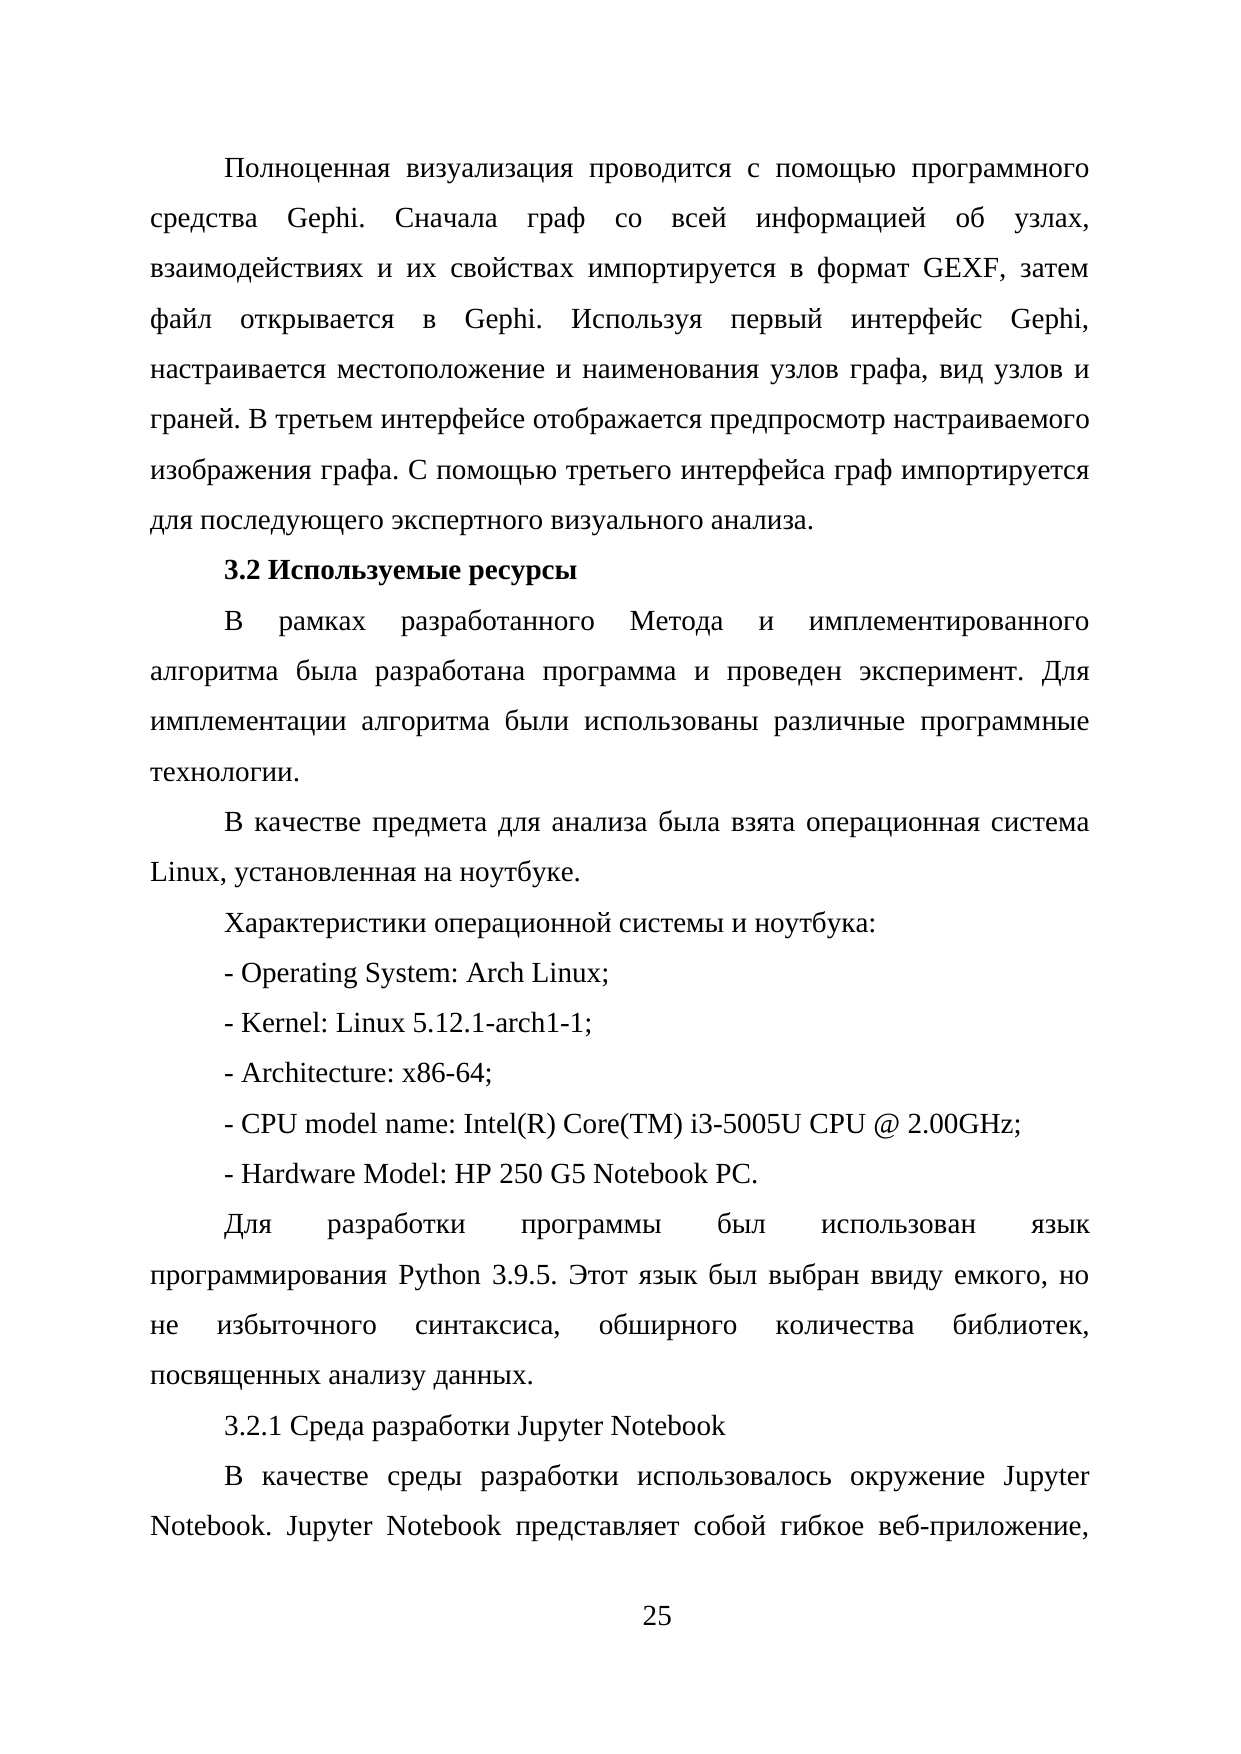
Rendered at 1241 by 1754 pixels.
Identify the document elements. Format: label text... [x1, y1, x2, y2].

text Среда разработки Jupyter Notebook [150, 1408, 1090, 1441]
text Architecture: x86-64; [150, 1056, 1090, 1089]
text Используемые ресурсы [150, 552, 1090, 586]
text В рамках разработанного Метода и имплементированного алгоритма была разработана программа и проведен эксперимент. Для имплементации алгоритма были использованы различные программные технологии. [150, 603, 1090, 787]
text Hardware Model: HP 250 G5 Notebook PC. [150, 1156, 1090, 1190]
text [150, 1458, 1090, 1542]
text Характеристики операционной системы и ноутбука: [150, 905, 1090, 938]
text В качестве предмета для анализа была взята операционная система Linux, установленная на ноутбуке. [150, 804, 1090, 888]
text Для разработки программы был использован язык программирования Python 3.9.5. Этот язык был выбран ввиду емкого, но не избыточного синтаксиса, обширного количества библиотек, посвященных анализу данных. [150, 1207, 1090, 1391]
text Полноценная визуализация проводится с помощью программного средства Gephi. Сначала граф со всей информацией об узлах, взаимодействиях и их свойствах импортируется в формат GEXF, затем файл открывается в Gephi. Используя первый интерфейс Gephi, настраивается местоположение и наименования узлов графа, вид узлов и граней. В третьем интерфейсе отображается предпросмотр настраиваемого изображения графа. С помощью третьего интерфейса граф импортируется для последующего экспертного визуального анализа. [150, 150, 1090, 536]
text Kernel: Linux 5.12.1-arch1-1; [150, 1005, 1090, 1039]
text Operating System: Arch Linux; [150, 955, 1090, 988]
text CPU model name: Intel(R) Core(TM) i3-5005U CPU @ 2.00GHz; [150, 1106, 1090, 1139]
